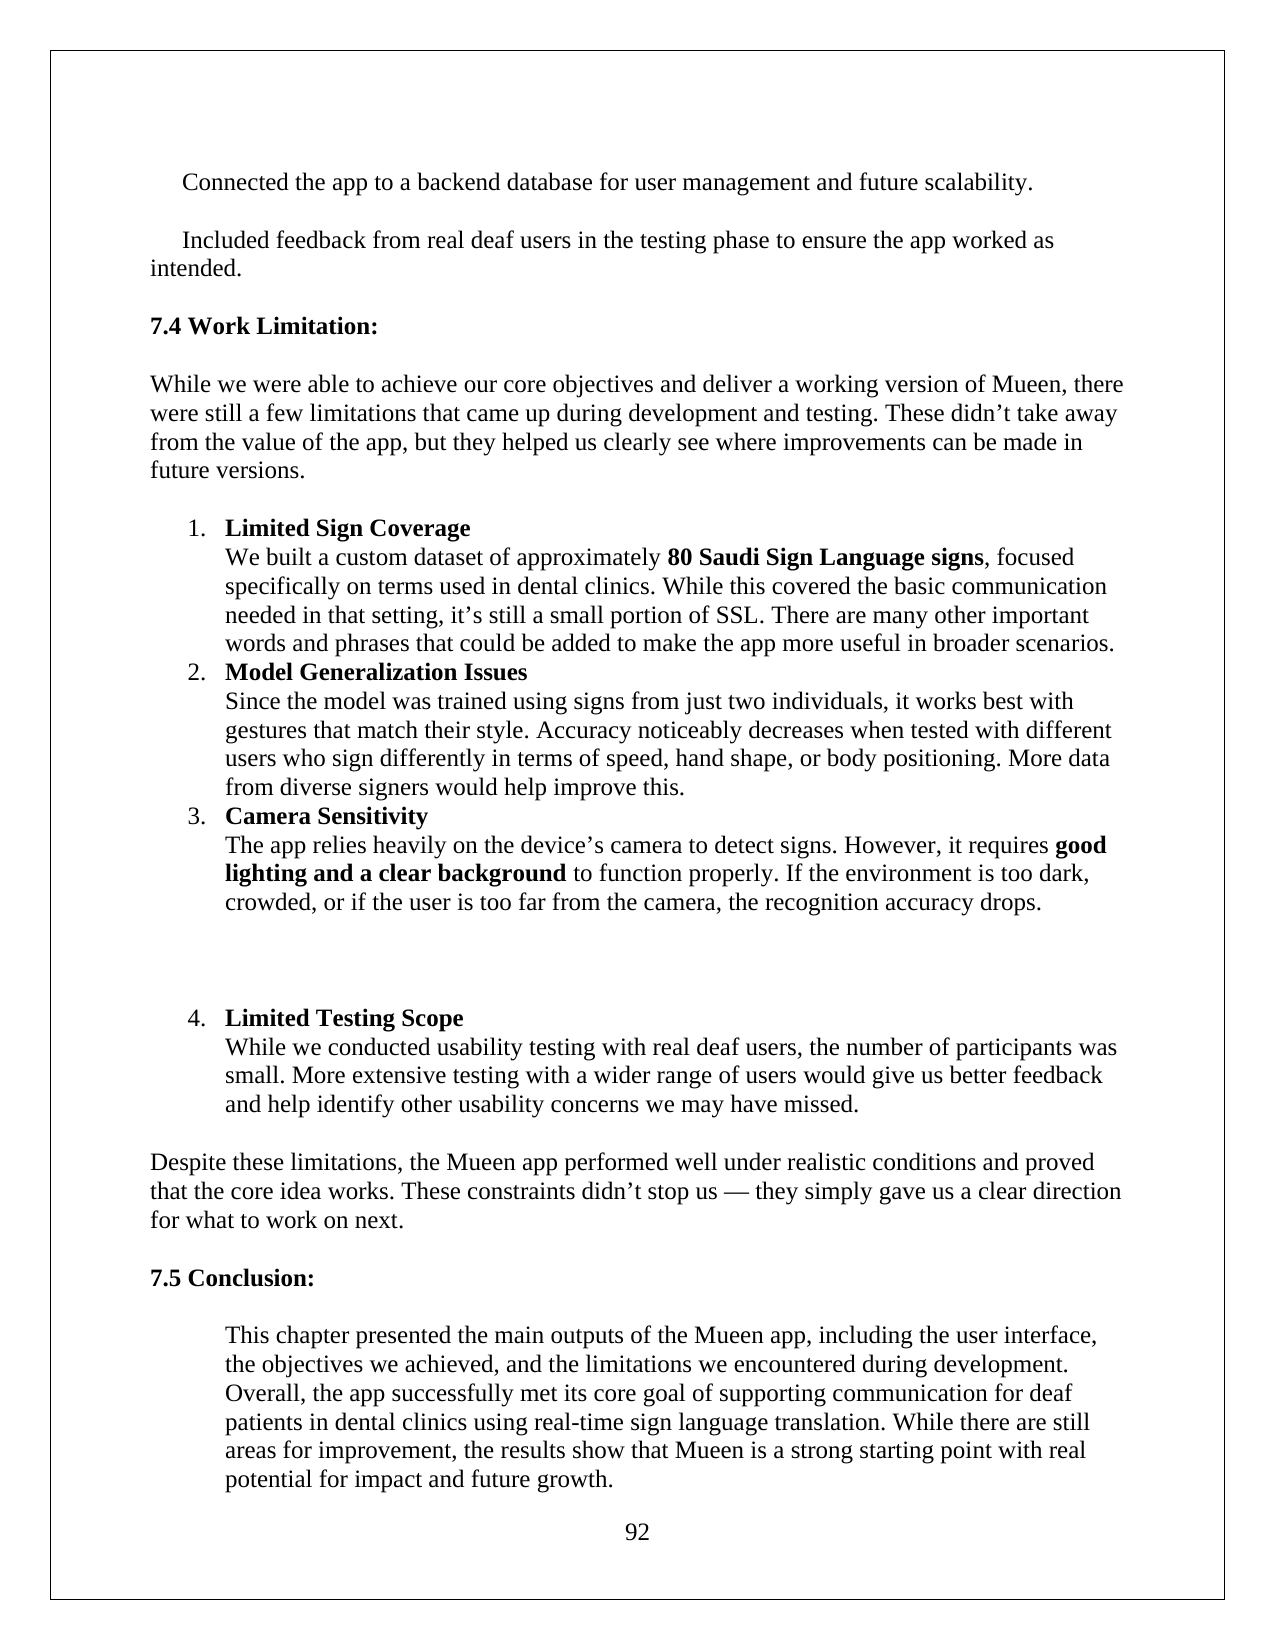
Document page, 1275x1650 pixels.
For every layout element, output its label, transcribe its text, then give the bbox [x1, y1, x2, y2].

text This chapter presented the main outputs of the Mueen app, including the user interface, the objectives we achieved, and the limitations we encountered during development. Overall, the app successfully met its core goal of supporting communication for deaf patients in dental clinics using real-time sign language translation. While there are still areas for improvement, the results show that Mueen is a strong starting point with real potential for impact and future growth. [225, 1321, 1125, 1493]
text  Included feedback from real deaf users in the testing phase to ensure the app worked as intended. [150, 225, 1125, 282]
text Despite these limitations, the Mueen app performed well under realistic conditions and proved that the core idea works. These constraints didn’t stop us — they simply gave us a clear direction for what to work on next. [150, 1147, 1125, 1233]
list Camera Sensitivity The app relies heavily on the device’s camera to detect signs. However, it requires good lighting and a clear background to function properly. If the environment is too dark, crowded, or if the user is too far from the camera, the recognition accuracy drops. [187, 801, 1125, 916]
text 7.4 Work Limitation: [150, 311, 1125, 340]
text  Connected the app to a backend database for user management and future scalability. [150, 167, 1125, 196]
list Limited Sign Coverage We built a custom dataset of approximately 80 Saudi Sign Language signs, focused specifically on terms used in dental clinics. While this covered the basic communication needed in that setting, it’s still a small portion of SSL. There are many other important words and phrases that could be added to make the app more useful in broader scenarios. [187, 513, 1125, 657]
list Limited Testing Scope While we conducted usability testing with real deaf users, the number of participants was small. More extensive testing with a wider range of users would give us better feedback and help identify other usability concerns we may have missed. [187, 1003, 1125, 1118]
text 7.5 Conclusion: [150, 1263, 1125, 1291]
text While we were able to achieve our core objectives and deliver a working version of Mueen, there were still a few limitations that came up during development and testing. These didn’t take away from the value of the app, but they helped us clearly see where improvements can be made in future versions. [150, 369, 1125, 484]
list Model Generalization Issues Since the model was trained using signs from just two individuals, it works best with gestures that match their style. Accuracy noticeably decreases when tested with different users who sign differently in terms of speed, hand shape, or body positioning. More data from diverse signers would help improve this. [187, 657, 1125, 801]
